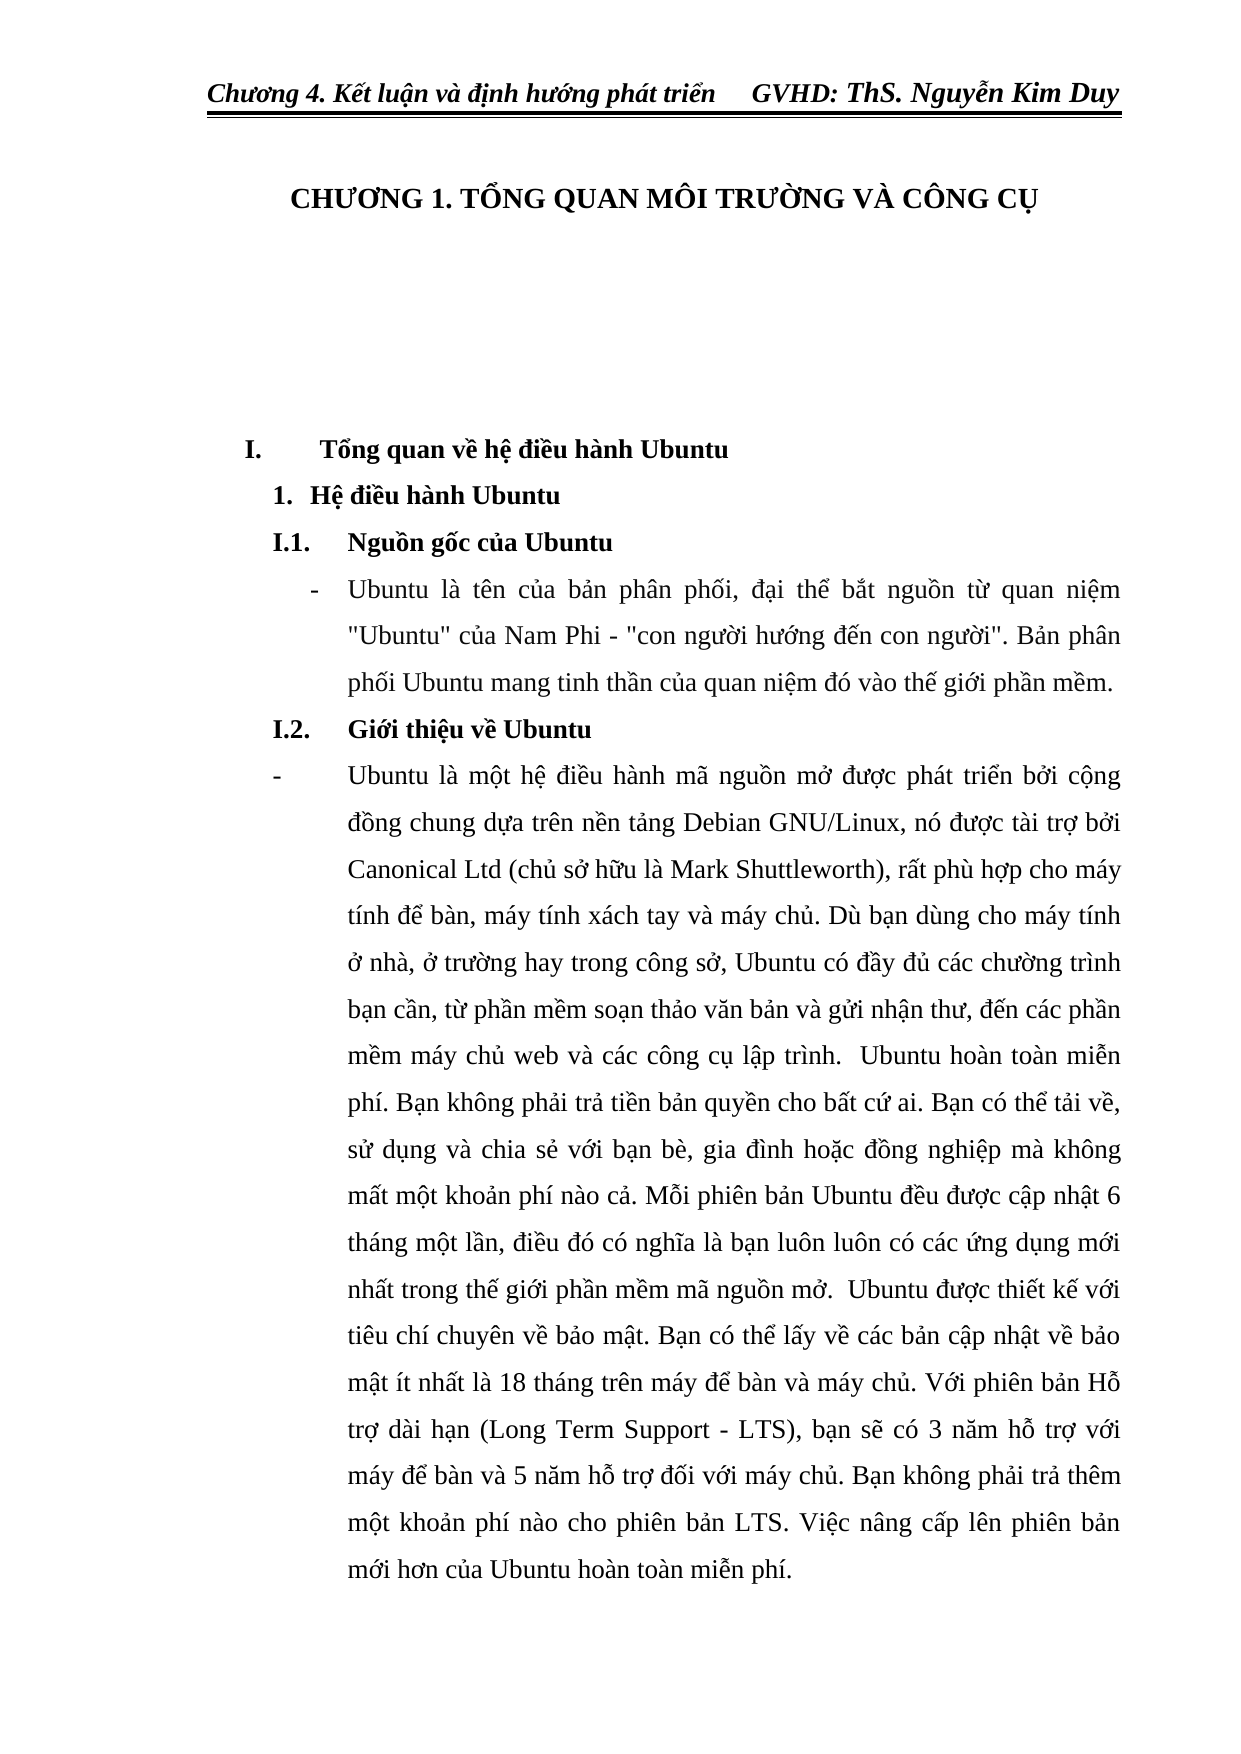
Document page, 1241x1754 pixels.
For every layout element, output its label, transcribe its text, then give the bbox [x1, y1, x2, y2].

list Ubuntu là một hệ điều hành mã nguồn mở được phát triển bởi cộng đồng chung dựa trên nền tảng Debian GNU/Linux, nó được tài trợ bởi Canonical Ltd (chủ sở hữu là Mark Shuttleworth), rất phù hợp cho máy tính để bàn, máy tính xách tay và máy chủ. Dù bạn dùng cho máy tính ở nhà, ở trường hay trong công sở, Ubuntu có đầy đủ các chường trình bạn cần, từ phần mềm soạn thảo văn bản và gửi nhận thư, đến các phần mềm máy chủ web và các công cụ lập trình. Ubuntu hoàn toàn miễn phí. Bạn không phải trả tiền bản quyền cho bất cứ ai. Bạn có thể tải về, sử dụng và chia sẻ với bạn bè, gia đình hoặc đồng nghiệp mà không mất một khoản phí nào cả. Mỗi phiên bản Ubuntu đều được cập nhật 6 tháng một lần, điều đó có nghĩa là bạn luôn luôn có các ứng dụng mới nhất trong thế giới phần mềm mã nguồn mở. Ubuntu được thiết kế với tiêu chí chuyên về bảo mật. Bạn có thể lấy về các bản cập nhật về bảo mật ít nhất là 18 tháng trên máy để bàn và máy chủ. Với phiên bản Hỗ trợ dài hạn (Long Term Support - LTS), bạn sẽ có 3 năm hỗ trợ với máy để bàn và 5 năm hỗ trợ đối với máy chủ. Bạn không phải trả thêm một khoản phí nào cho phiên bản LTS. Việc nâng cấp lên phiên bản mới hơn của Ubuntu hoàn toàn miễn phí. [272, 759, 1122, 1584]
list Giới thiệu về Ubuntu [272, 713, 1122, 744]
text TỔNG QUAN MÔI TRƯỜNG VÀ CÔNG CỤ [207, 181, 1122, 215]
list Tổng quan về hệ điều hành Ubuntu [244, 433, 1122, 464]
list Ubuntu là tên của bản phân phối, đại thể bắt nguồn từ quan niệm "Ubuntu" của Nam Phi - "con người hướng đến con người". Bản phân phối Ubuntu mang tinh thần của quan niệm đó vào thế giới phần mềm. [310, 573, 1122, 697]
list Nguồn gốc của Ubuntu [272, 526, 1122, 557]
list Hệ điều hành Ubuntu [272, 479, 1122, 511]
